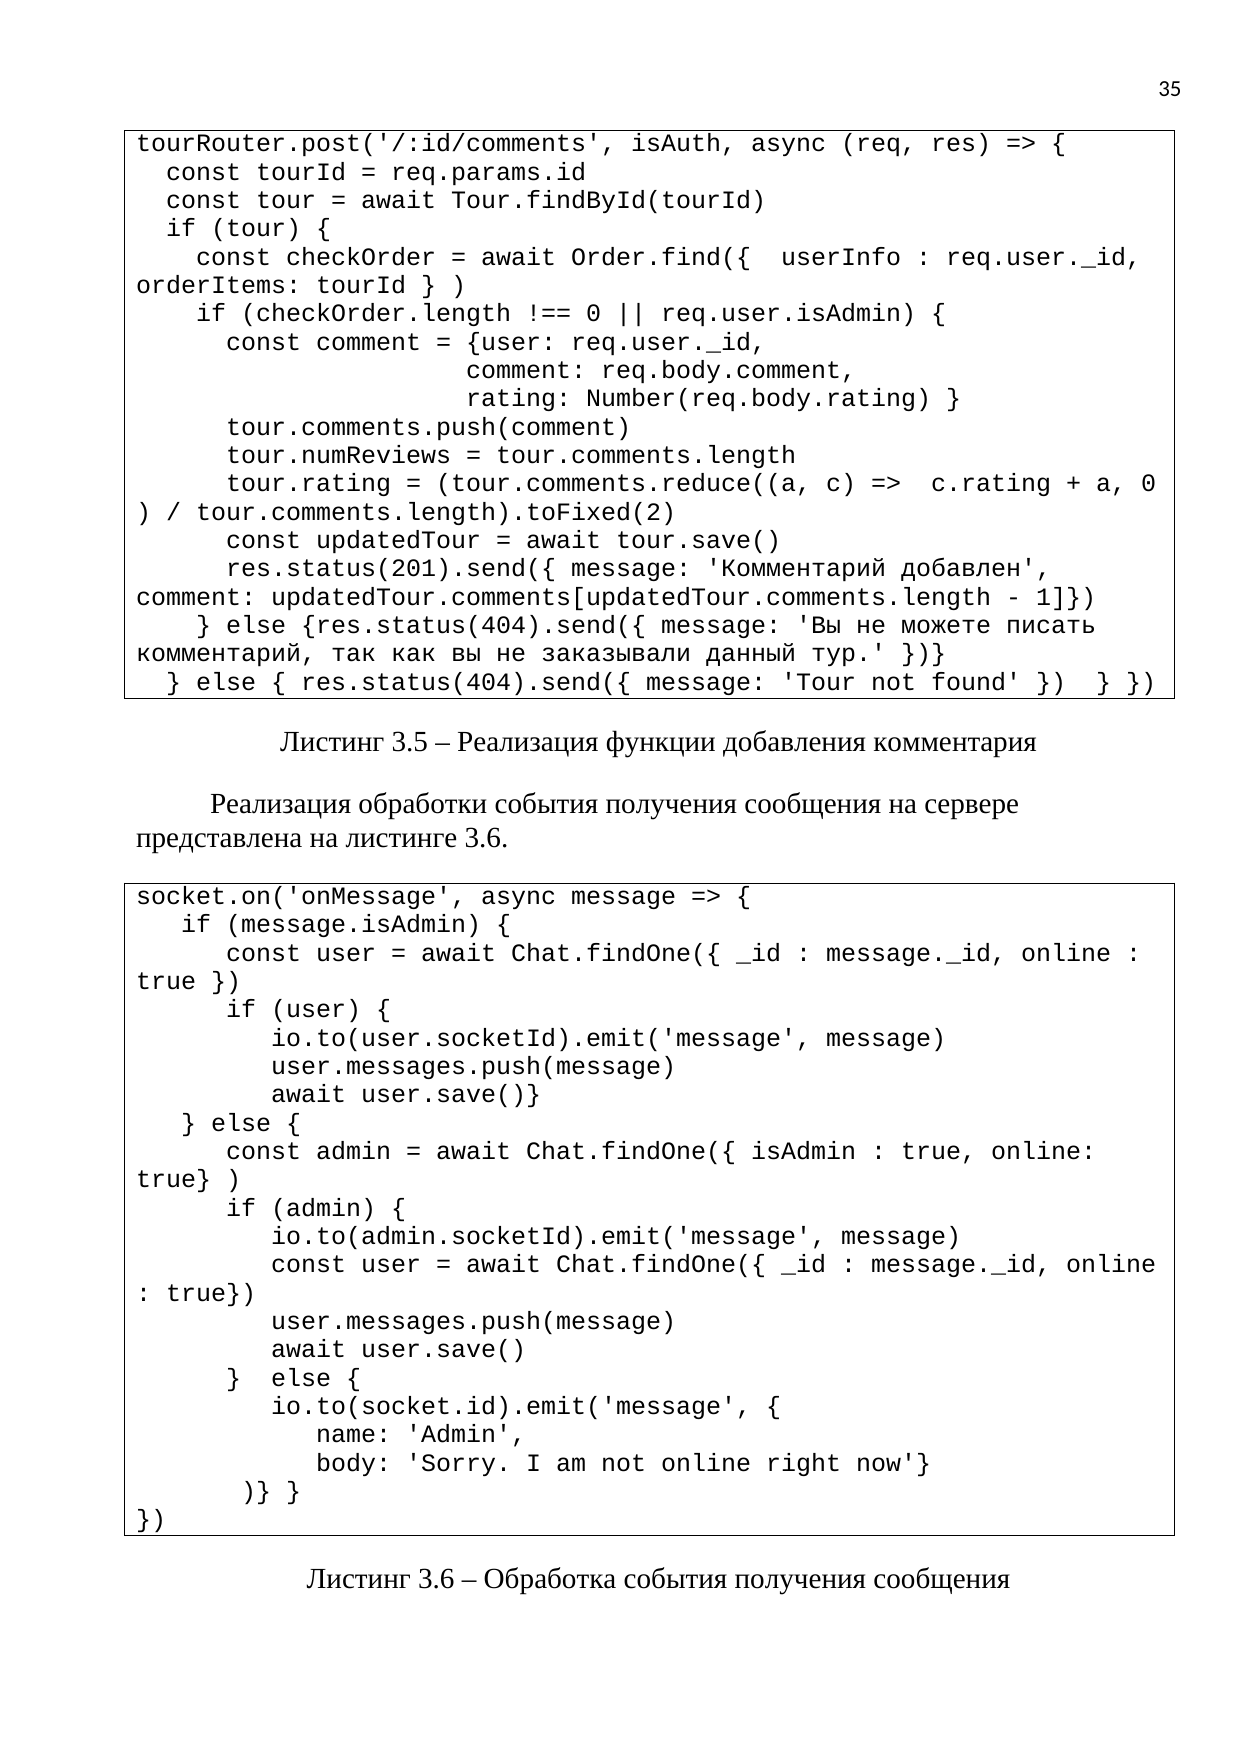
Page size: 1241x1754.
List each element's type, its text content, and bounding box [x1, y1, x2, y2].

table_header socket.on('onMessage', async message => { if (message.isAdmin) { const user = await Chat.findOne({ _id : message._id, online : true }) if (user) { io.to(user.socketId).emit('message', message) user.messages.push(message) await user.save()} } else { const admin = await Chat.findOne({ isAdmin : true, online: true} ) if (admin) { io.to(admin.socketId).emit('message', message) const user = await Chat.findOne({ _id : message._id, online : true}) user.messages.push(message) await user.save() } else { io.to(socket.id).emit('message', { name: 'Admin', body: 'Sorry. I am not online right now'} )} } }) [125, 884, 1174, 1535]
text Реализация обработки события получения сообщения на сервере представлена на листинге 3.6. [136, 786, 1181, 853]
text Листинг 3.5 – Реализация функции добавления комментария [136, 724, 1181, 757]
text Листинг 3.6 – Обработка события получения сообщения [136, 1561, 1181, 1595]
table_header tourRouter.post('/:id/comments', isAuth, async (req, res) => { const tourId = req.params.id const tour = await Tour.findById(tourId) if (tour) { const checkOrder = await Order.find({ userInfo : req.user._id, orderItems: tourId } ) if (checkOrder.length !== 0 || req.user.isAdmin) { const comment = {user: req.user._id, comment: req.body.comment, rating: Number(req.body.rating) } tour.comments.push(comment) tour.numReviews = tour.comments.length tour.rating = (tour.comments.reduce((a, c) => c.rating + a, 0 ) / tour.comments.length).toFixed(2) const updatedTour = await tour.save() res.status(201).send({ message: 'Комментарий добавлен', comment: updatedTour.comments[updatedTour.comments.length - 1]}) } else {res.status(404).send({ message: 'Вы не можете писать комментарий, так как вы не заказывали данный тур.' })} } else { res.status(404).send({ message: 'Tour not found' }) } }) [125, 131, 1174, 698]
